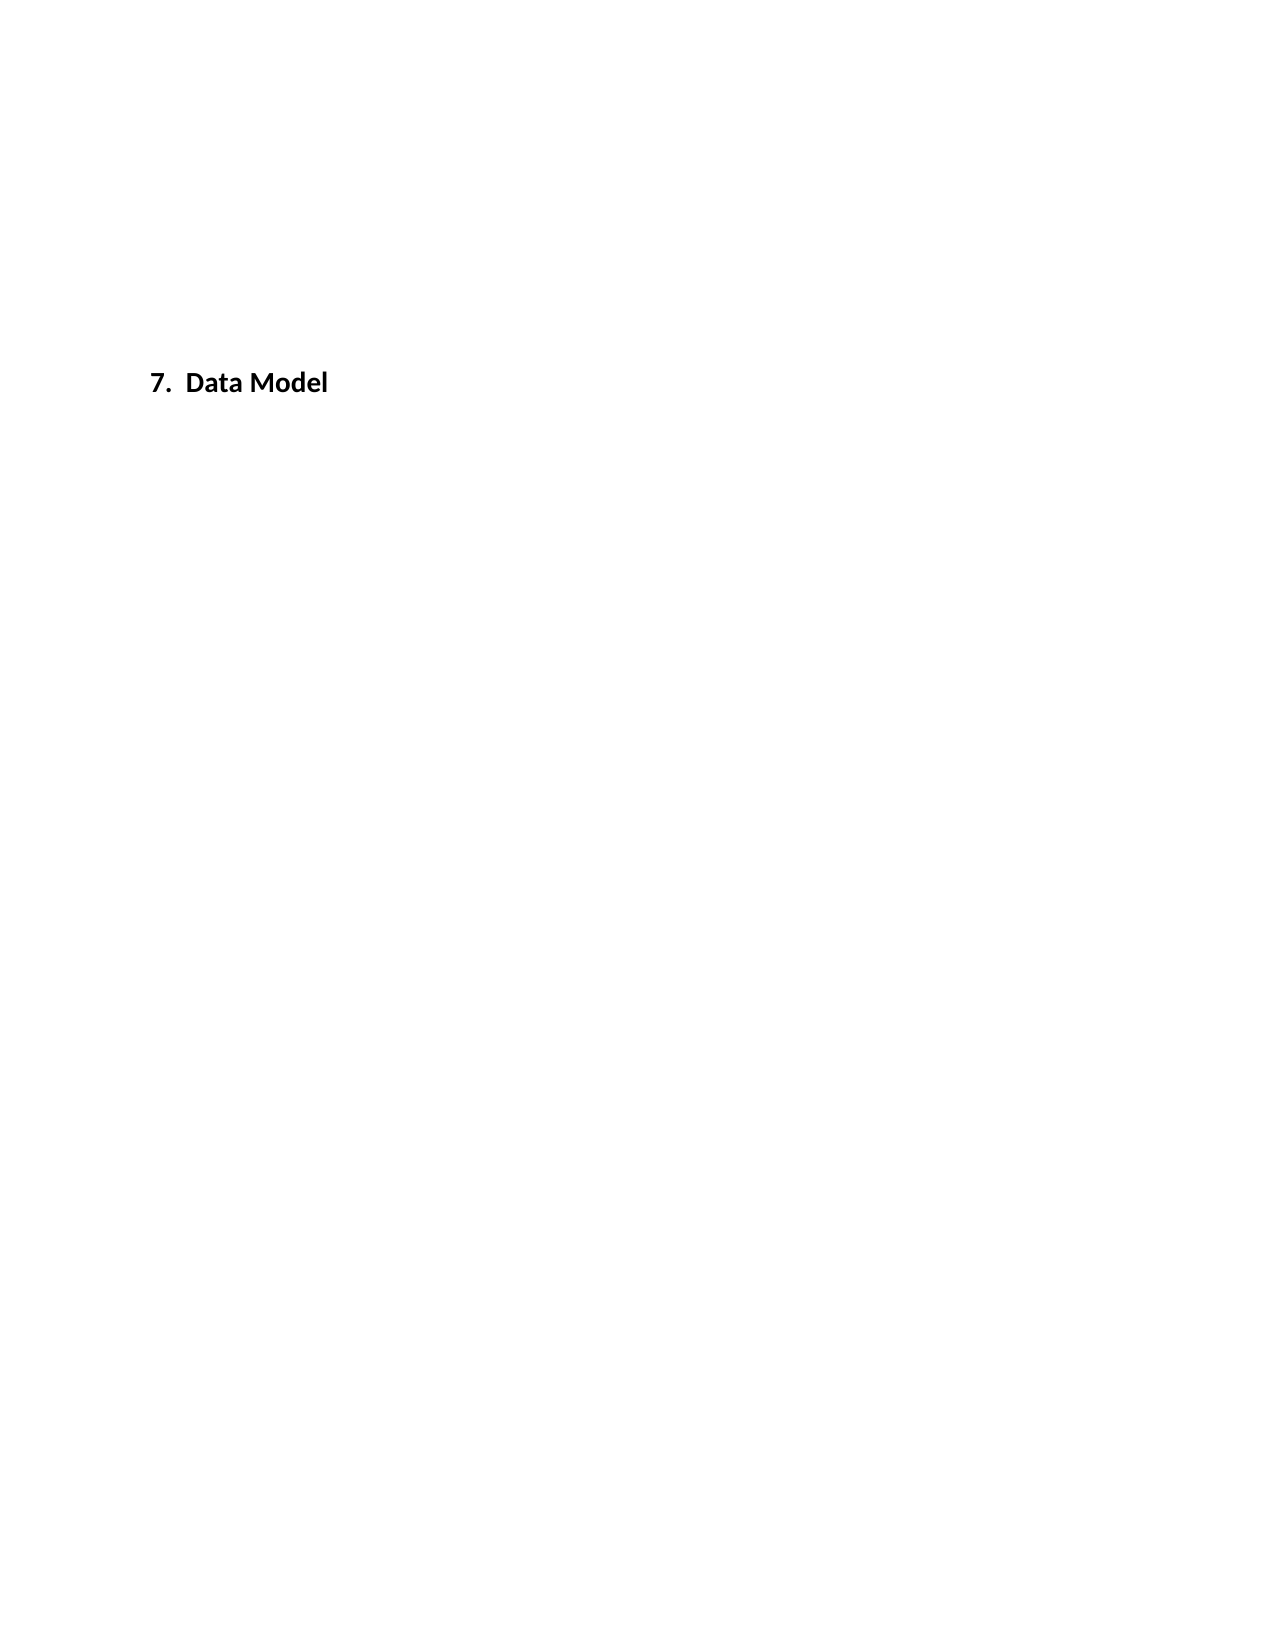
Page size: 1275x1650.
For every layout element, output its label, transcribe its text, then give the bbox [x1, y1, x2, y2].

text 7. Data Model [150, 364, 1125, 399]
